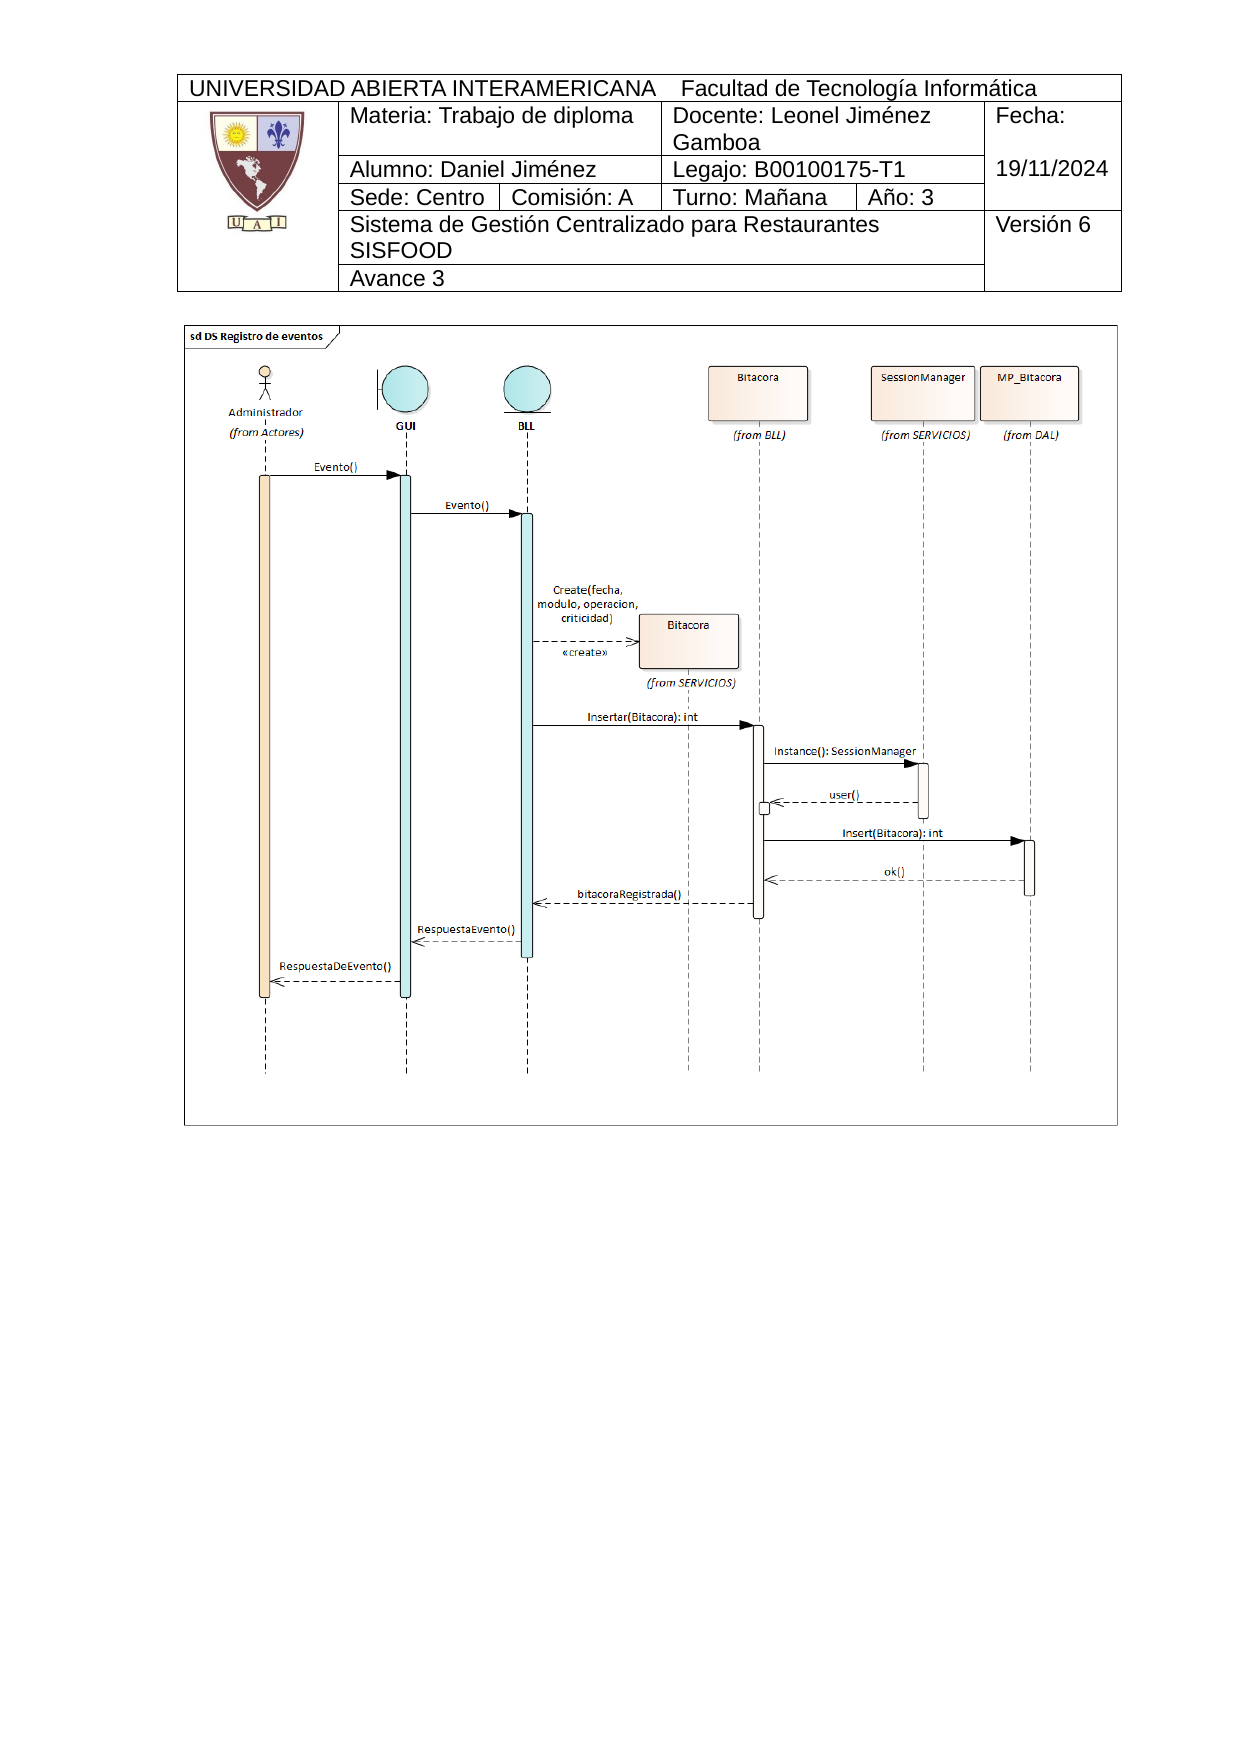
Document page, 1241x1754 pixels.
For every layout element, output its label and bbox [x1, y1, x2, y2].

picture [188, 102, 327, 236]
picture [177, 318, 1123, 1131]
